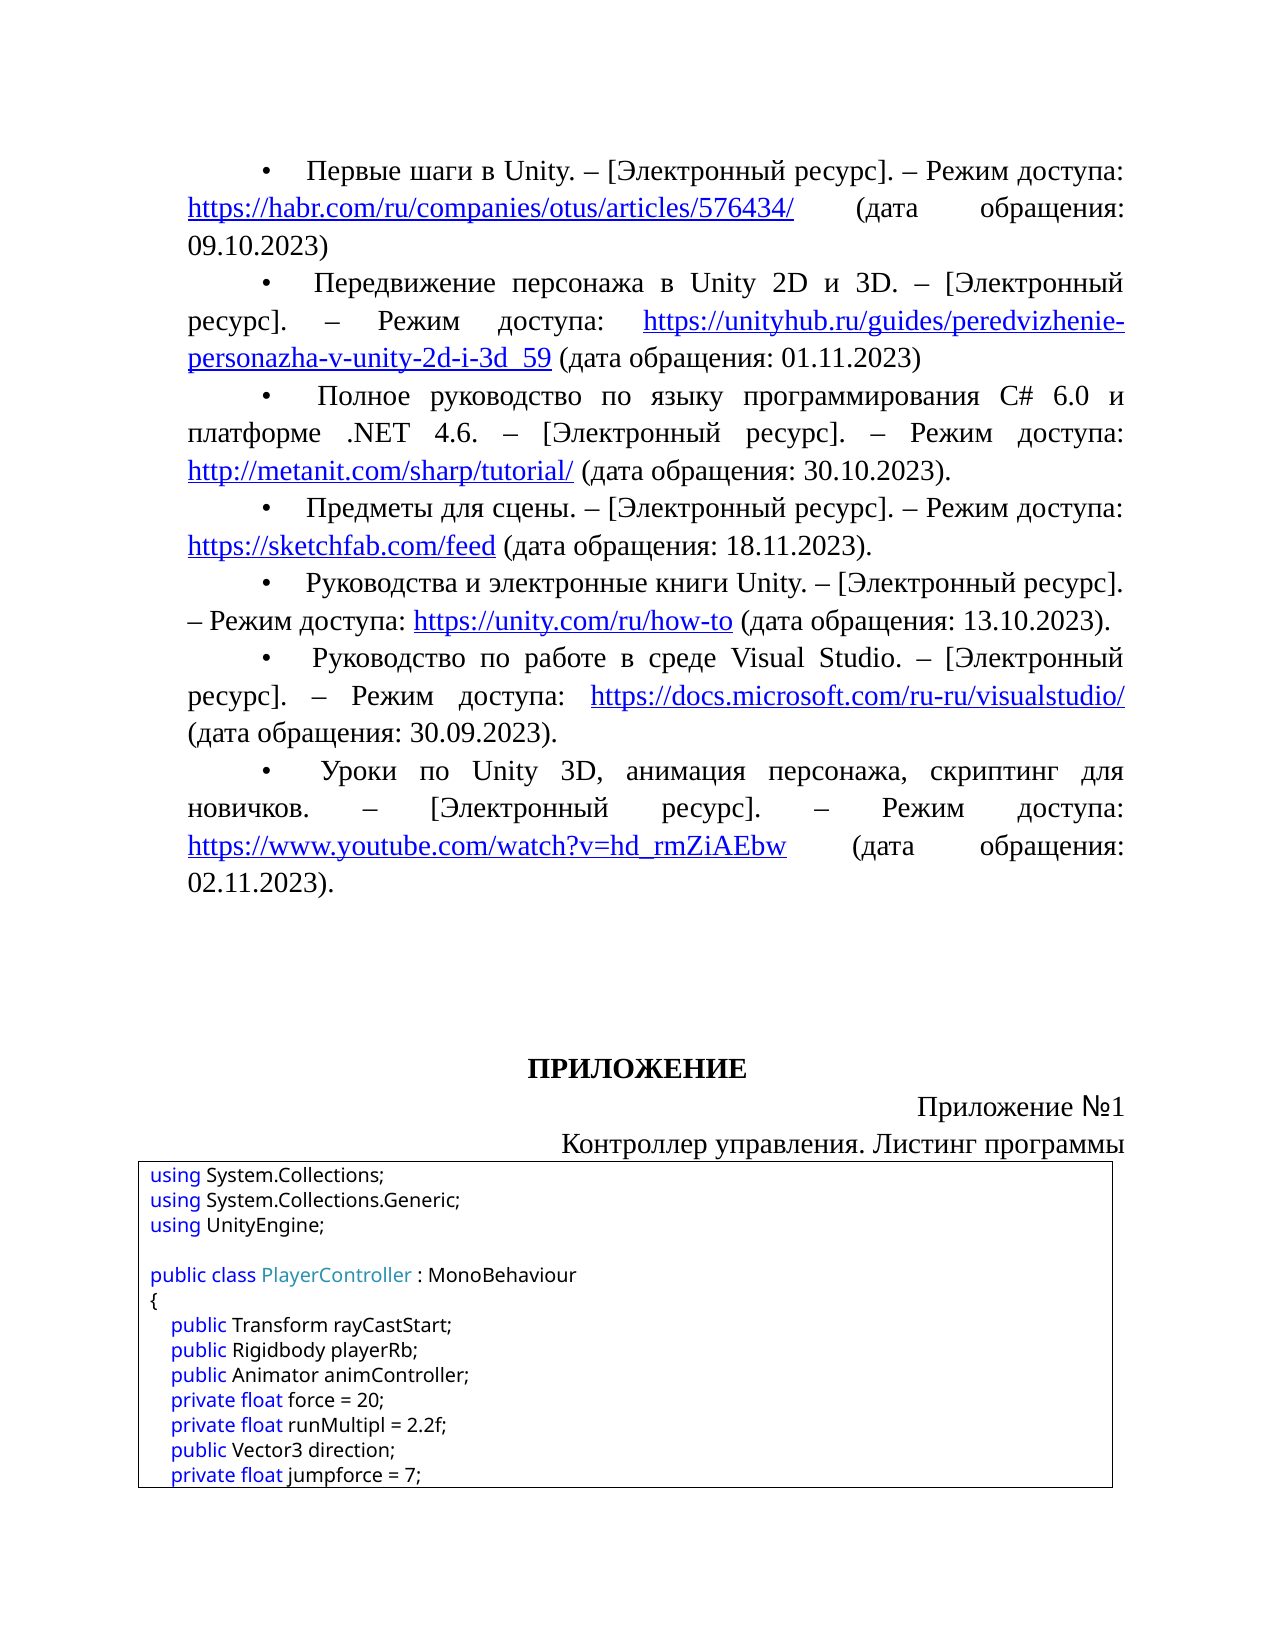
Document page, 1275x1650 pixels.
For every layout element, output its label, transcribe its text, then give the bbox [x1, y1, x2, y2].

text Контроллер управления. Листинг программы [150, 1124, 1125, 1161]
list Руководство по работе в среде Visual Studio. – [Электронный ресурс]. – Режим доступа: https://docs.microsoft.com/ru-ru/visualstudio/ (дата обращения: 30.09.2023). [187, 637, 1125, 750]
text Приложение №1 [150, 1086, 1125, 1124]
list Первые шаги в Unity. – [Электронный ресурс]. – Режим доступа: https://habr.com/ru/companies/otus/articles/576434/ (дата обращения: 09.10.2023) [187, 150, 1125, 262]
list Полное руководство по языку программирования C# 6.0 и платформе .NET 4.6. – [Электронный ресурс]. – Режим доступа: http://metanit.com/sharp/tutorial/ (дата обращения: 30.10.2023). [187, 375, 1125, 487]
list Руководства и электронные книги Unity. – [Электронный ресурс]. – Режим доступа: https://unity.com/ru/how-to (дата обращения: 13.10.2023). [187, 562, 1125, 637]
text ПРИЛОЖЕНИЕ [150, 1049, 1125, 1086]
list Предметы для сцены. – [Электронный ресурс]. – Режим доступа: https://sketchfab.com/feed (дата обращения: 18.11.2023). [187, 487, 1125, 562]
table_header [139, 1162, 1112, 1487]
list Уроки по Unity 3D, анимация персонажа, скриптинг для новичков. – [Электронный ресурс]. – Режим доступа: https://www.youtube.com/watch?v=hd_rmZiAEbw (дата обращения: 02.11.2023). [187, 750, 1125, 900]
list Передвижение персонажа в Unity 2D и 3D. – [Электронный ресурс]. – Режим доступа: https://unityhub.ru/guides/peredvizhenie-personazha-v-unity-2d-i-3d_59 (дата обращения: 01.11.2023) [187, 262, 1125, 375]
